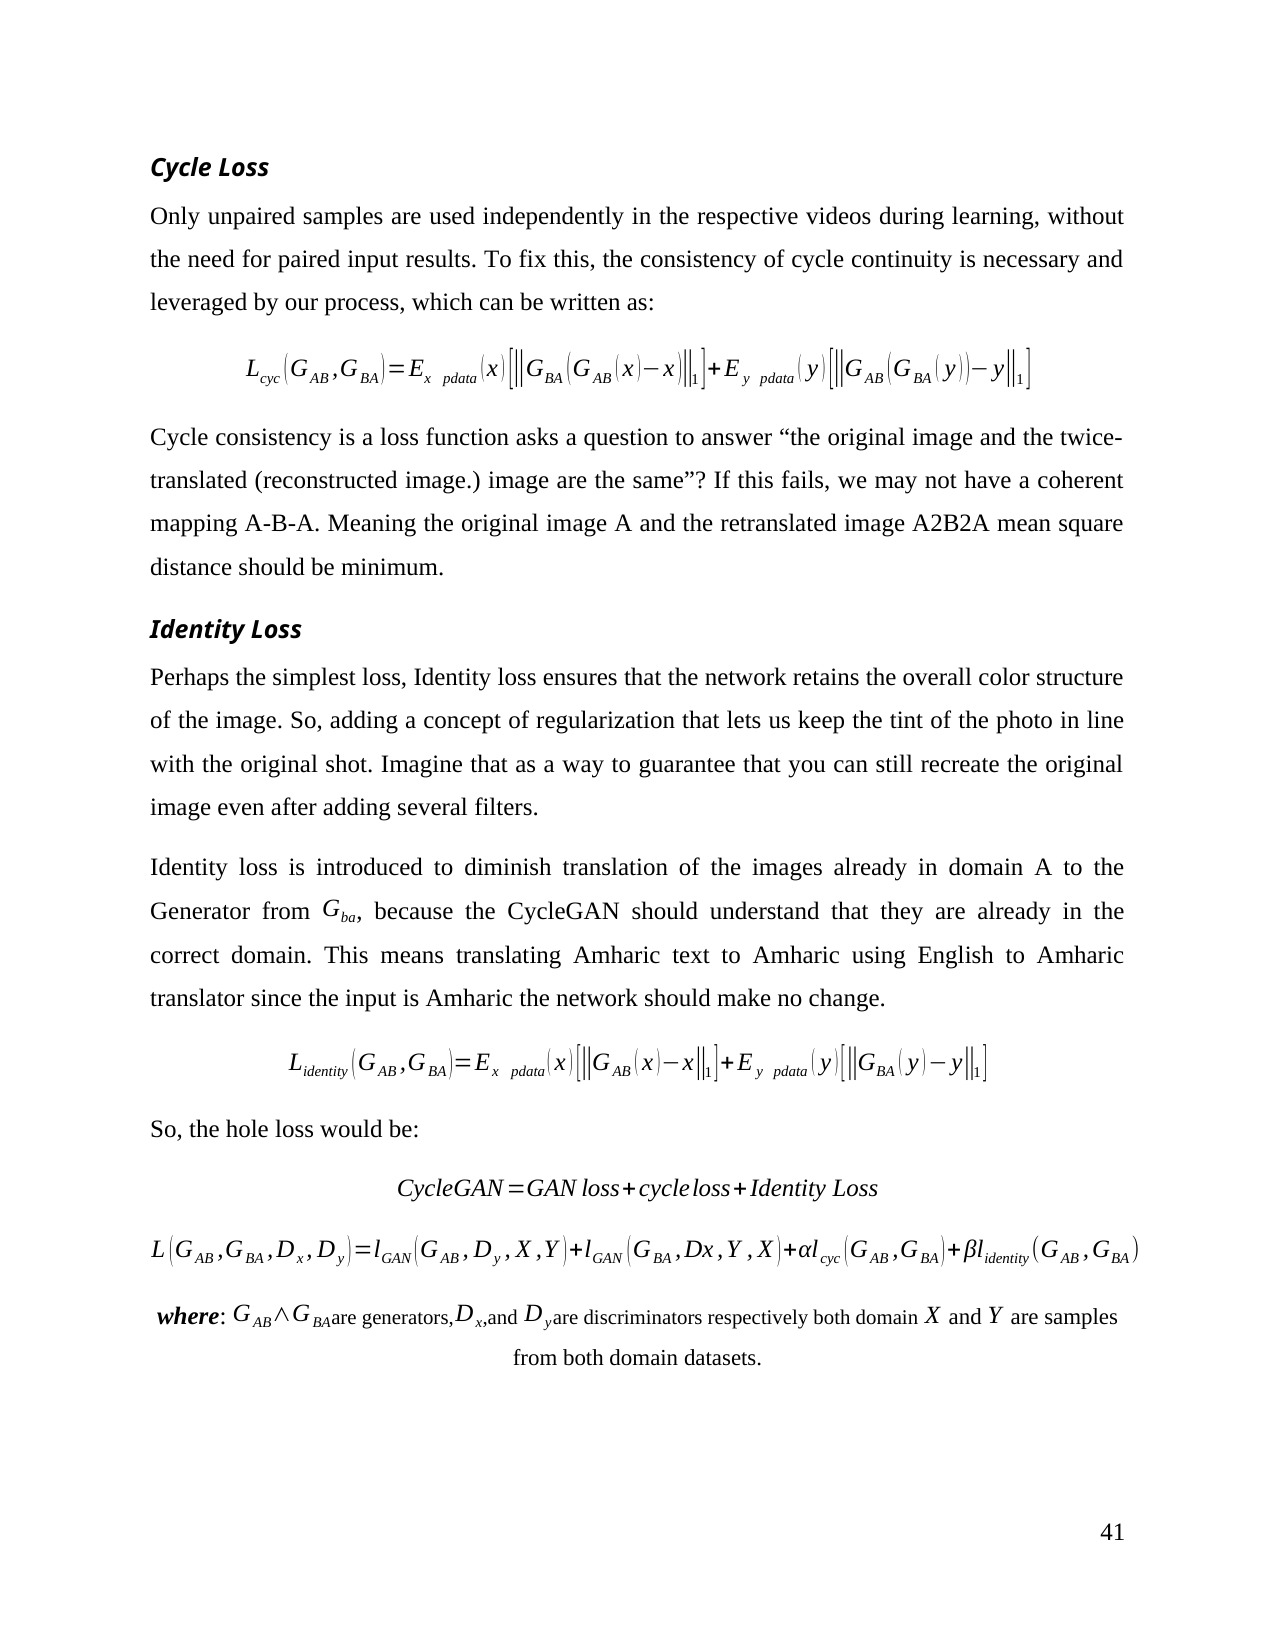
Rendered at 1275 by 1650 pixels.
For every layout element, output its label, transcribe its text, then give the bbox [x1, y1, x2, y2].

text Cycle consistency is a loss function asks a question to answer “the original image and the twice-translated (reconstructed image.) image are the same”? If this fails, we may not have a coherent mapping A-B-A. Meaning the original image A and the retranslated image A2B2A mean square distance should be minimum. [150, 422, 1125, 580]
subtitle Identity Loss [150, 611, 1125, 645]
text Only unpaired samples are used independently in the respective videos during learning, without the need for paired input results. To fix this, the consistency of cycle continuity is necessary and leveraged by our process, which can be written as: [150, 201, 1125, 316]
text Perhaps the simplest loss, Identity loss ensures that the network retains the overall color structure of the image. So, adding a concept of regularization that lets us keep the tint of the photo in line with the original shot. Imagine that as a way to guarantee that you can still recreate the original image even after adding several filters. [150, 662, 1125, 821]
subtitle Cycle Loss [150, 150, 1125, 184]
text Identity loss is introduced to diminish translation of the images already in domain A to the Generator from , because the CycleGAN should understand that they are already in the correct domain. This means translating Amharic text to Amharic using English to Amharic translator since the input is Amharic the network should make no change. [150, 852, 1125, 1012]
text where: are generators,,and are discriminators respectively both domain and are samples from both domain datasets. [150, 1299, 1125, 1370]
text So, the hole loss would be: [150, 1114, 1125, 1143]
